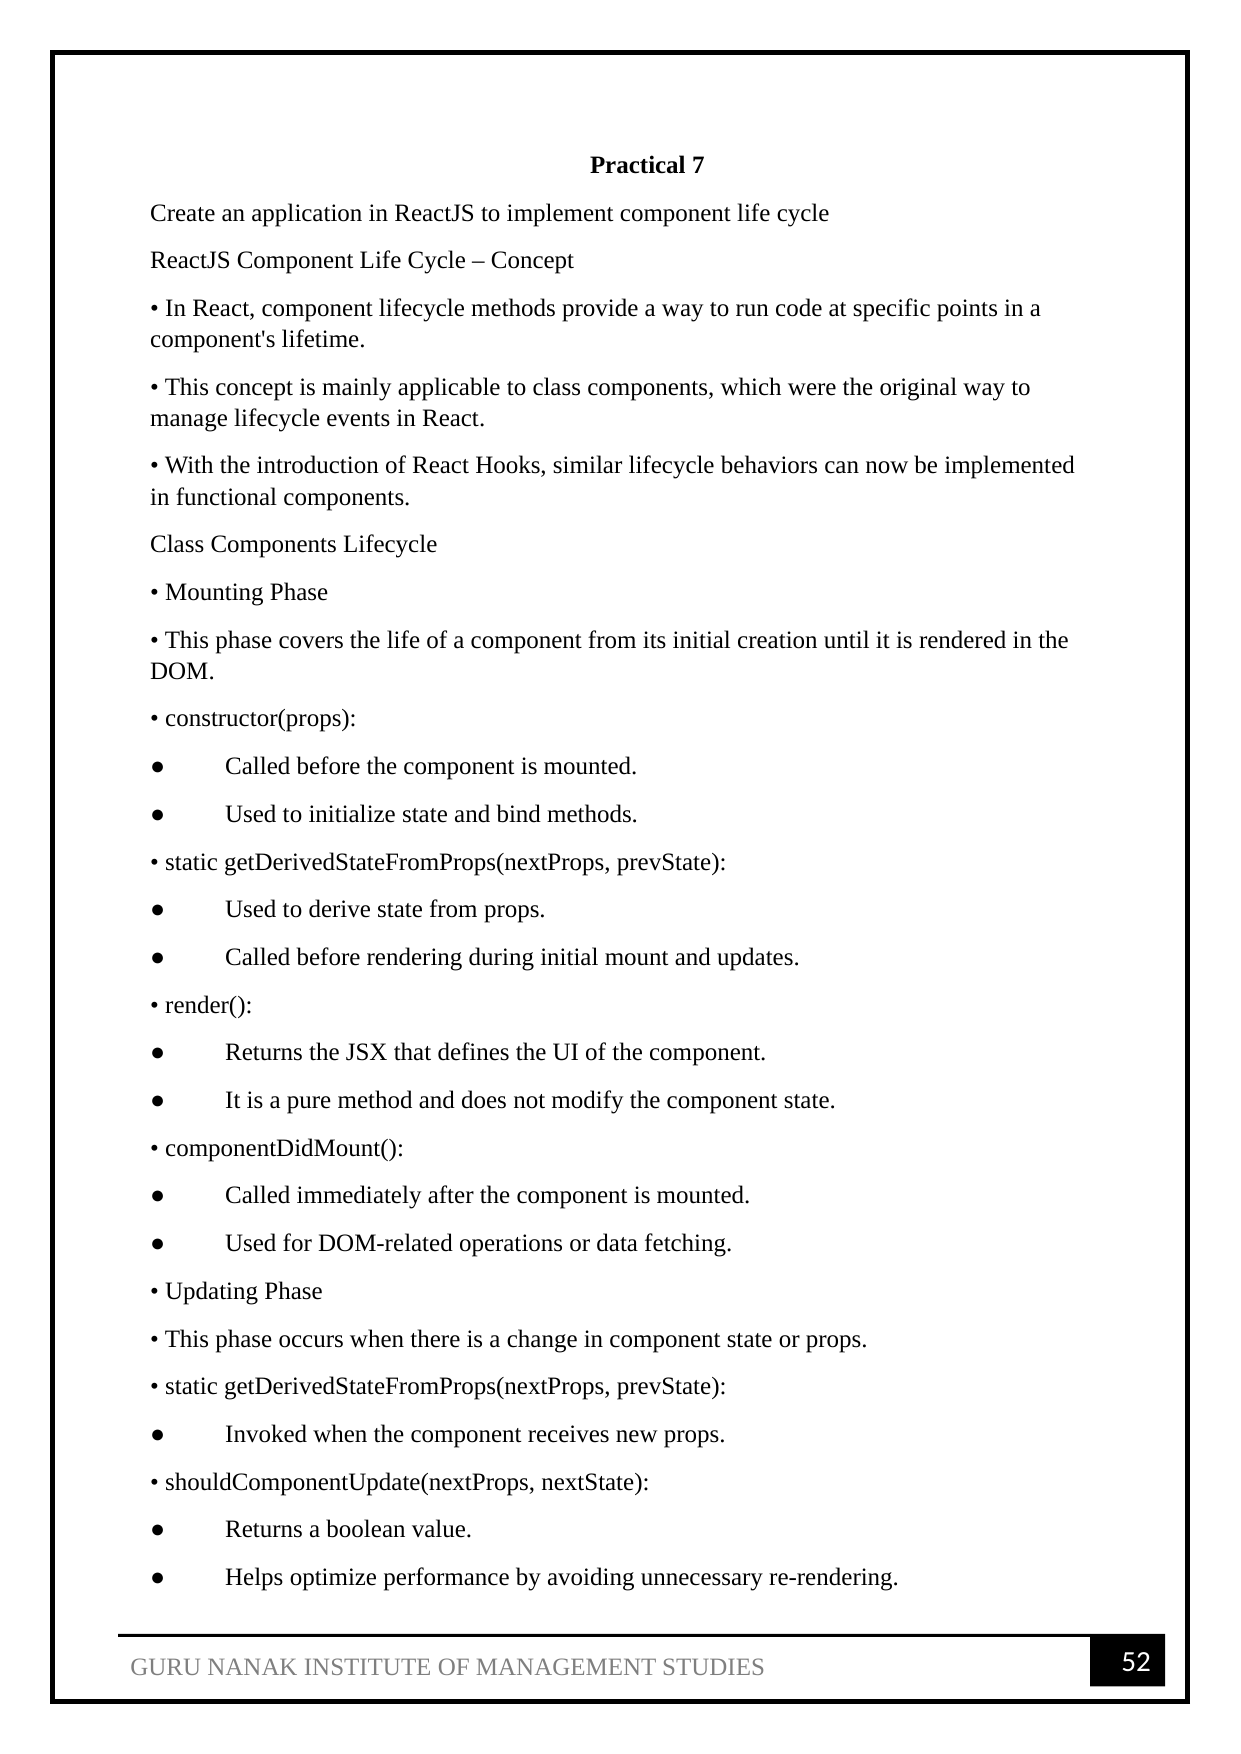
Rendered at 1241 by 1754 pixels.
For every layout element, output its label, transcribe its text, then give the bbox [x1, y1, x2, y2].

text ● Invoked when the component receives new props. [150, 1419, 1090, 1448]
text • static getDerivedStateFromProps(nextProps, prevState): [150, 847, 1090, 875]
text • This phase covers the life of a component from its initial creation until it is rendered in the DOM. [150, 625, 1090, 684]
text ● It is a pure method and does not modify the component state. [150, 1085, 1090, 1114]
text • constructor(props): [150, 703, 1090, 732]
text • shouldComponentUpdate(nextProps, nextState): [150, 1467, 1090, 1496]
text • In React, component lifecycle methods provide a way to run code at specific points in a component's lifetime. [150, 293, 1090, 353]
text ● Used to derive state from props. [150, 894, 1090, 923]
text Create an application in ReactJS to implement component life cycle [150, 198, 1090, 226]
text Class Components Lifecycle [150, 529, 1090, 558]
text • Mounting Phase [150, 577, 1090, 606]
text ● Called immediately after the component is mounted. [150, 1181, 1090, 1209]
text • With the introduction of React Hooks, similar lifecycle behaviors can now be implemented in functional components. [150, 451, 1090, 510]
text • This concept is mainly applicable to class components, which were the original way to manage lifecycle events in React. [150, 372, 1090, 432]
text • This phase occurs when there is a change in component state or props. [150, 1324, 1090, 1352]
text ● Called before rendering during initial mount and updates. [150, 942, 1090, 971]
text • static getDerivedStateFromProps(nextProps, prevState): [150, 1371, 1090, 1400]
text ● Used to initialize state and bind methods. [150, 799, 1090, 828]
text • Updating Phase [150, 1276, 1090, 1305]
text ● Used for DOM-related operations or data fetching. [150, 1228, 1090, 1257]
text ● Helps optimize performance by avoiding unnecessary re-rendering. [150, 1562, 1090, 1591]
text • componentDidMount(): [150, 1133, 1090, 1162]
text ● Returns a boolean value. [150, 1514, 1090, 1543]
text ● Returns the JSX that defines the UI of the component. [150, 1037, 1090, 1066]
text • render(): [150, 990, 1090, 1018]
text ReactJS Component Life Cycle – Concept [150, 245, 1090, 274]
text Practical 7 [150, 150, 1090, 179]
text ● Called before the component is mounted. [150, 751, 1090, 780]
